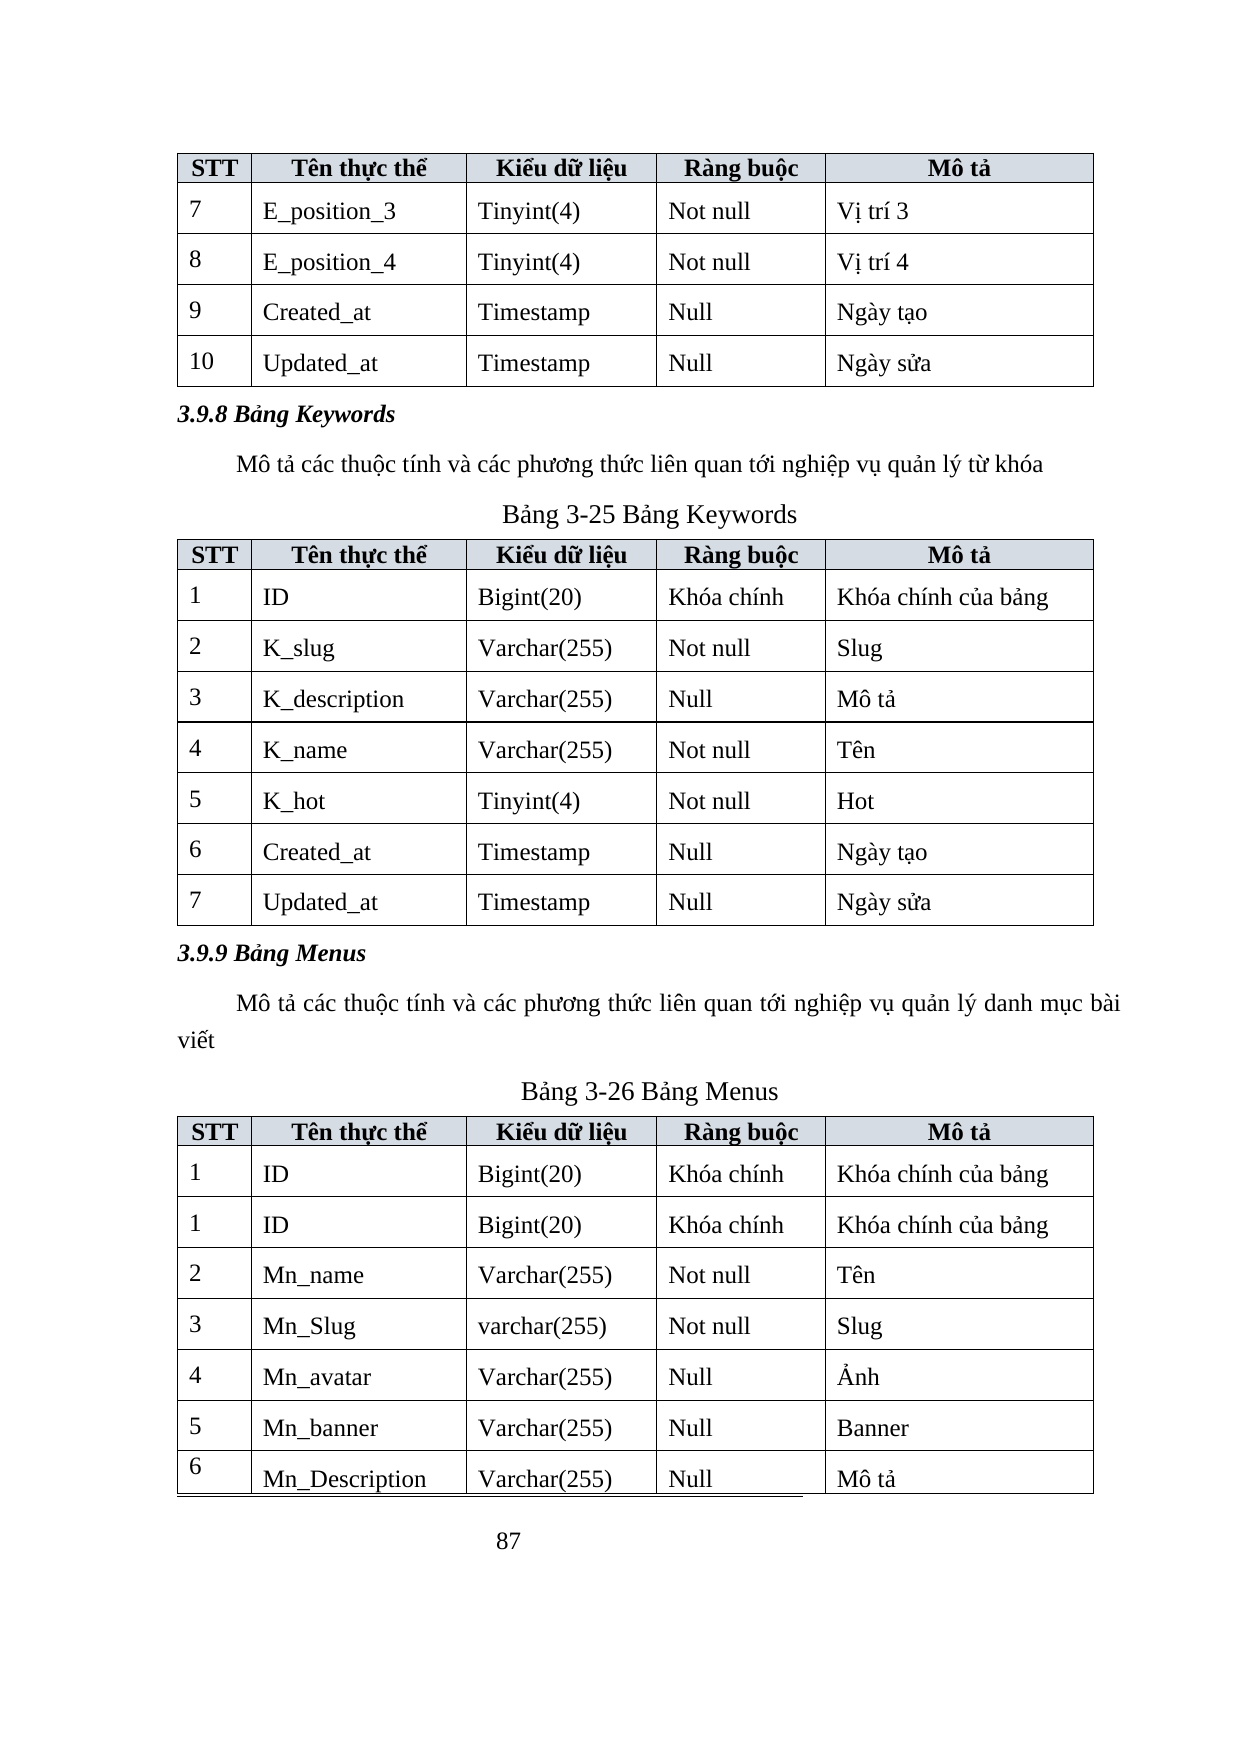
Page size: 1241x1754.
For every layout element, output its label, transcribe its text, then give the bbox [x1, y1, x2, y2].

table_header Ràng buộc [657, 1117, 825, 1145]
table_cell 6 [178, 1451, 251, 1493]
table_header Tên thực thể [252, 1117, 466, 1145]
table_cell Khóa chính [657, 1146, 825, 1196]
table_cell Tên [826, 1248, 1093, 1298]
table_cell Varchar(255) [467, 1451, 656, 1493]
table_cell Khóa chính [657, 570, 825, 620]
table_cell Null [657, 285, 825, 335]
table_cell Null [657, 1350, 825, 1399]
table_cell 2 [178, 1248, 251, 1298]
table_cell ID [252, 570, 466, 620]
table_cell Slug [826, 1299, 1093, 1349]
table_header Tên thực thể [252, 154, 466, 182]
table_cell Updated_at [252, 875, 466, 925]
table_cell Created_at [252, 824, 466, 874]
table_cell ID [252, 1146, 466, 1196]
table_cell Varchar(255) [467, 1401, 656, 1450]
table_cell Timestamp [467, 336, 656, 386]
table_cell K_slug [252, 621, 466, 671]
table_cell Null [657, 1401, 825, 1450]
subtitle Bảng Keywords [177, 399, 1122, 428]
table_cell Null [657, 824, 825, 874]
table_cell Null [657, 336, 825, 386]
table_cell Varchar(255) [467, 723, 656, 772]
table_cell Khóa chính của bảng [826, 1197, 1093, 1247]
table_cell Vị trí 4 [826, 234, 1093, 284]
table_cell Tinyint(4) [467, 773, 656, 823]
table_cell 1 [178, 1197, 251, 1247]
text Bảng 3-26 Bảng Menus [177, 1075, 1122, 1106]
table_cell Not null [657, 234, 825, 284]
table_header Tên thực thể [252, 540, 466, 569]
table_cell Khóa chính [657, 1197, 825, 1247]
table_cell 3 [178, 1299, 251, 1349]
table_cell Mn_avatar [252, 1350, 466, 1399]
table_cell Null [657, 875, 825, 925]
table_header Mô tả [826, 540, 1093, 569]
table_cell varchar(255) [467, 1299, 656, 1349]
table_cell Not null [657, 183, 825, 233]
table_cell 1 [178, 1146, 251, 1196]
table_cell E_position_4 [252, 234, 466, 284]
table_cell Null [657, 672, 825, 721]
table_cell Slug [826, 621, 1093, 671]
table_cell 7 [178, 875, 251, 925]
table_cell Timestamp [467, 824, 656, 874]
table_cell 3 [178, 672, 251, 721]
table_cell Updated_at [252, 336, 466, 386]
table_cell 4 [178, 723, 251, 772]
table_cell Ngày sửa [826, 336, 1093, 386]
table_cell Vị trí 3 [826, 183, 1093, 233]
table_cell 5 [178, 1401, 251, 1450]
table_cell Not null [657, 773, 825, 823]
table_cell Varchar(255) [467, 1350, 656, 1399]
table_cell 1 [178, 570, 251, 620]
table_header Mô tả [826, 1117, 1093, 1145]
table_cell Null [657, 1451, 825, 1493]
table_header STT [178, 540, 251, 569]
table_header Ràng buộc [657, 154, 825, 182]
table_cell Mn_banner [252, 1401, 466, 1450]
table_cell 6 [178, 824, 251, 874]
table_cell Banner [826, 1401, 1093, 1450]
table_cell Timestamp [467, 875, 656, 925]
table_cell Ngày sửa [826, 875, 1093, 925]
table_header Ràng buộc [657, 540, 825, 569]
text Mô tả các thuộc tính và các phương thức liên quan tới nghiệp vụ quản lý danh mục bài viết [177, 988, 1122, 1054]
table_header Kiểu dữ liệu [467, 540, 656, 569]
table_cell E_position_3 [252, 183, 466, 233]
table_cell 7 [178, 183, 251, 233]
table_cell K_hot [252, 773, 466, 823]
table_cell Not null [657, 1299, 825, 1349]
table_cell 9 [178, 285, 251, 335]
table_cell Hot [826, 773, 1093, 823]
table_cell Mn_name [252, 1248, 466, 1298]
table_header Kiểu dữ liệu [467, 154, 656, 182]
table_header Mô tả [826, 154, 1093, 182]
table_cell Varchar(255) [467, 672, 656, 721]
table_cell Created_at [252, 285, 466, 335]
table_cell Tinyint(4) [467, 183, 656, 233]
table_cell Bigint(20) [467, 1146, 656, 1196]
table_cell 10 [178, 336, 251, 386]
table_cell Mn_Slug [252, 1299, 466, 1349]
table_cell Tinyint(4) [467, 234, 656, 284]
table_header STT [178, 154, 251, 182]
table_header Kiểu dữ liệu [467, 1117, 656, 1145]
table_cell Not null [657, 1248, 825, 1298]
table_cell Bigint(20) [467, 1197, 656, 1247]
table_cell 2 [178, 621, 251, 671]
table_cell Ảnh [826, 1350, 1093, 1399]
table_cell 4 [178, 1350, 251, 1399]
table_cell Varchar(255) [467, 621, 656, 671]
table_header STT [178, 1117, 251, 1145]
text Mô tả các thuộc tính và các phương thức liên quan tới nghiệp vụ quản lý từ khóa [177, 449, 1122, 478]
text Bảng 3-25 Bảng Keywords [177, 499, 1122, 530]
table_cell 8 [178, 234, 251, 284]
table_cell ID [252, 1197, 466, 1247]
table_cell Tên [826, 723, 1093, 772]
table_cell Not null [657, 621, 825, 671]
table_cell K_name [252, 723, 466, 772]
table_cell Varchar(255) [467, 1248, 656, 1298]
table_cell Khóa chính của bảng [826, 570, 1093, 620]
table_cell Bigint(20) [467, 570, 656, 620]
table_cell Mn_Description [252, 1451, 466, 1493]
table_cell Ngày tạo [826, 824, 1093, 874]
table_cell Mô tả [826, 1451, 1093, 1493]
table_cell Not null [657, 723, 825, 772]
table_cell 5 [178, 773, 251, 823]
subtitle Bảng Menus [177, 938, 1122, 967]
table_cell K_description [252, 672, 466, 721]
table_cell Ngày tạo [826, 285, 1093, 335]
table_cell Mô tả [826, 672, 1093, 721]
table_cell Timestamp [467, 285, 656, 335]
table_cell Khóa chính của bảng [826, 1146, 1093, 1196]
